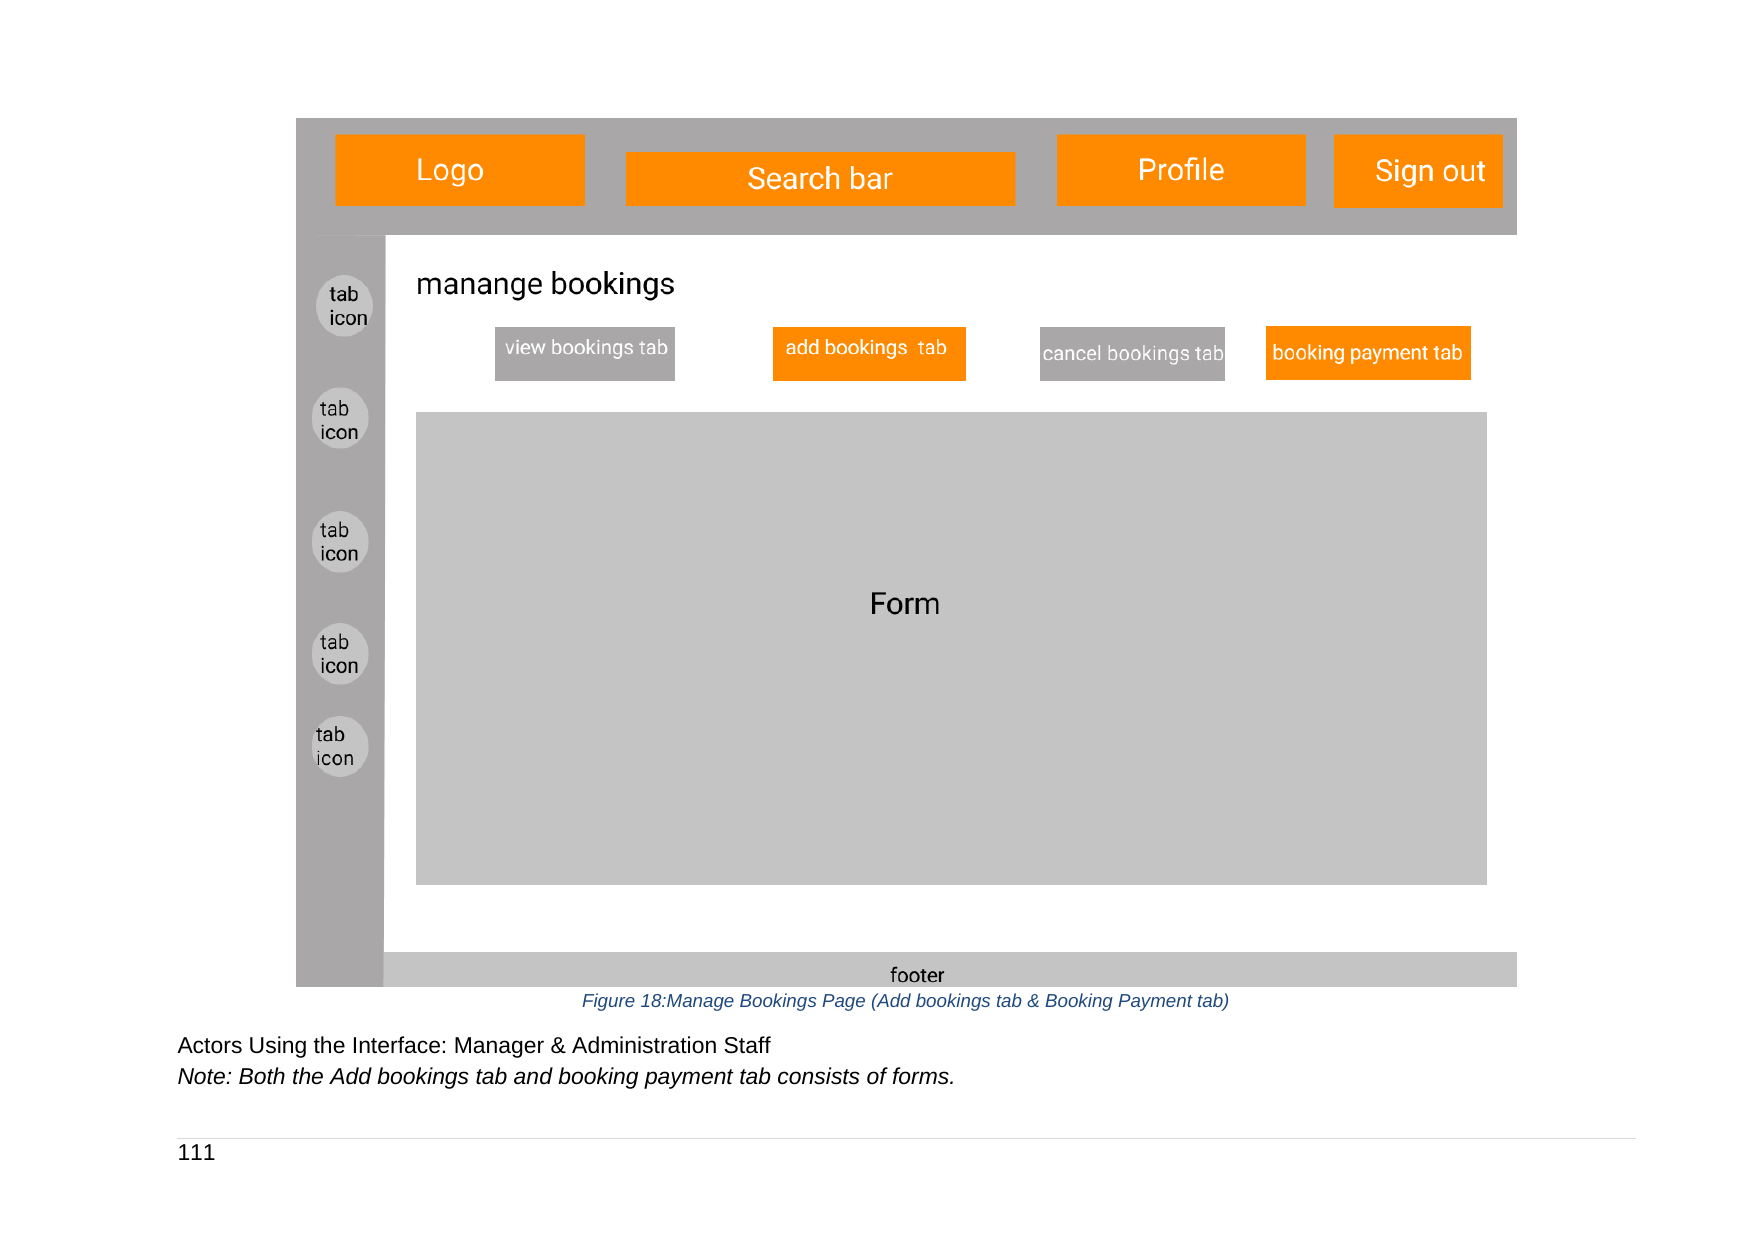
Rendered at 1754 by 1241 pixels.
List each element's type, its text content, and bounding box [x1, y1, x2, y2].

picture [296, 118, 1517, 987]
text Figure 18:Manage Bookings Page (Add bookings tab & Booking Payment tab) [177, 990, 1636, 1012]
text Note: Both the Add bookings tab and booking payment tab consists of forms. [177, 1063, 1636, 1089]
text Actors Using the Interface: Manager & Administration Staff [177, 1032, 1636, 1059]
